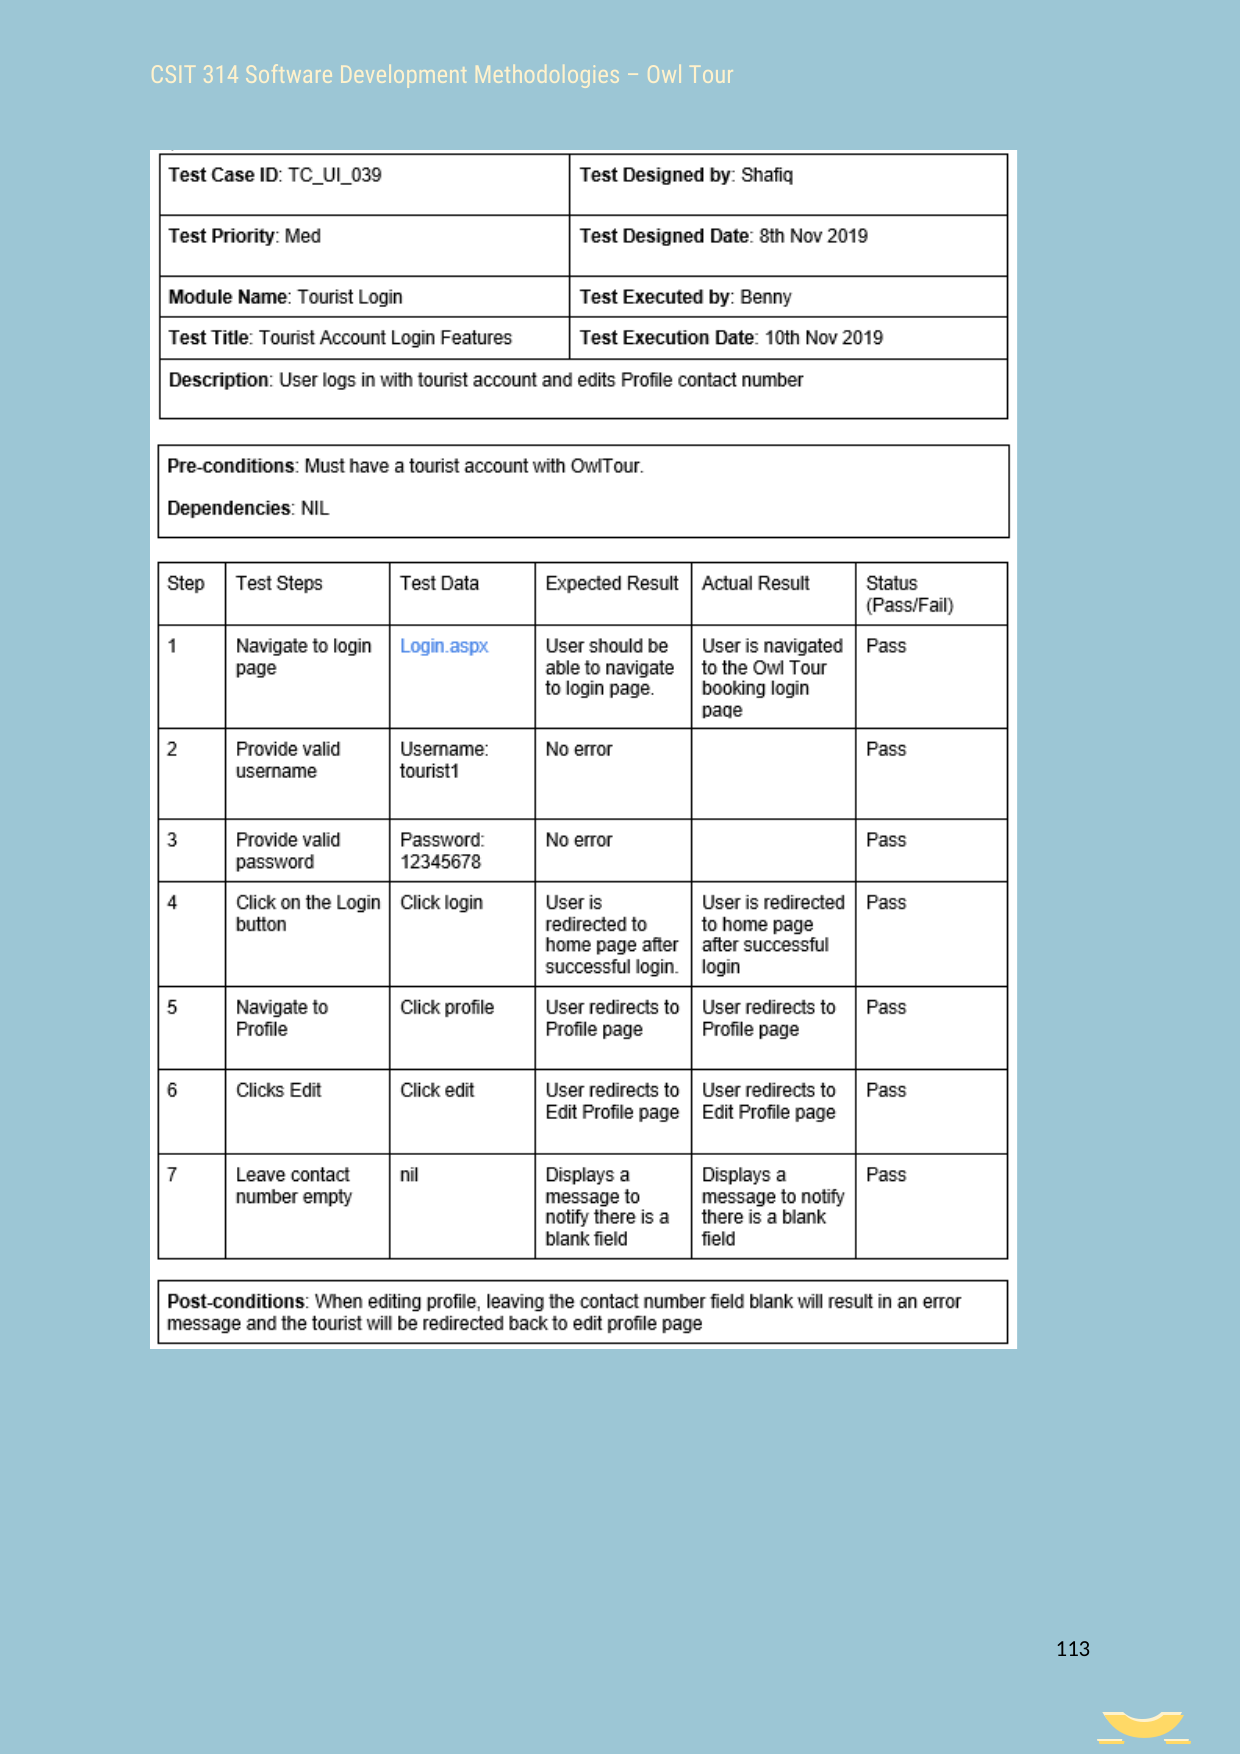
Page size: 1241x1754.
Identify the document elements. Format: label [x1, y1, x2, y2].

picture [150, 150, 1018, 1349]
